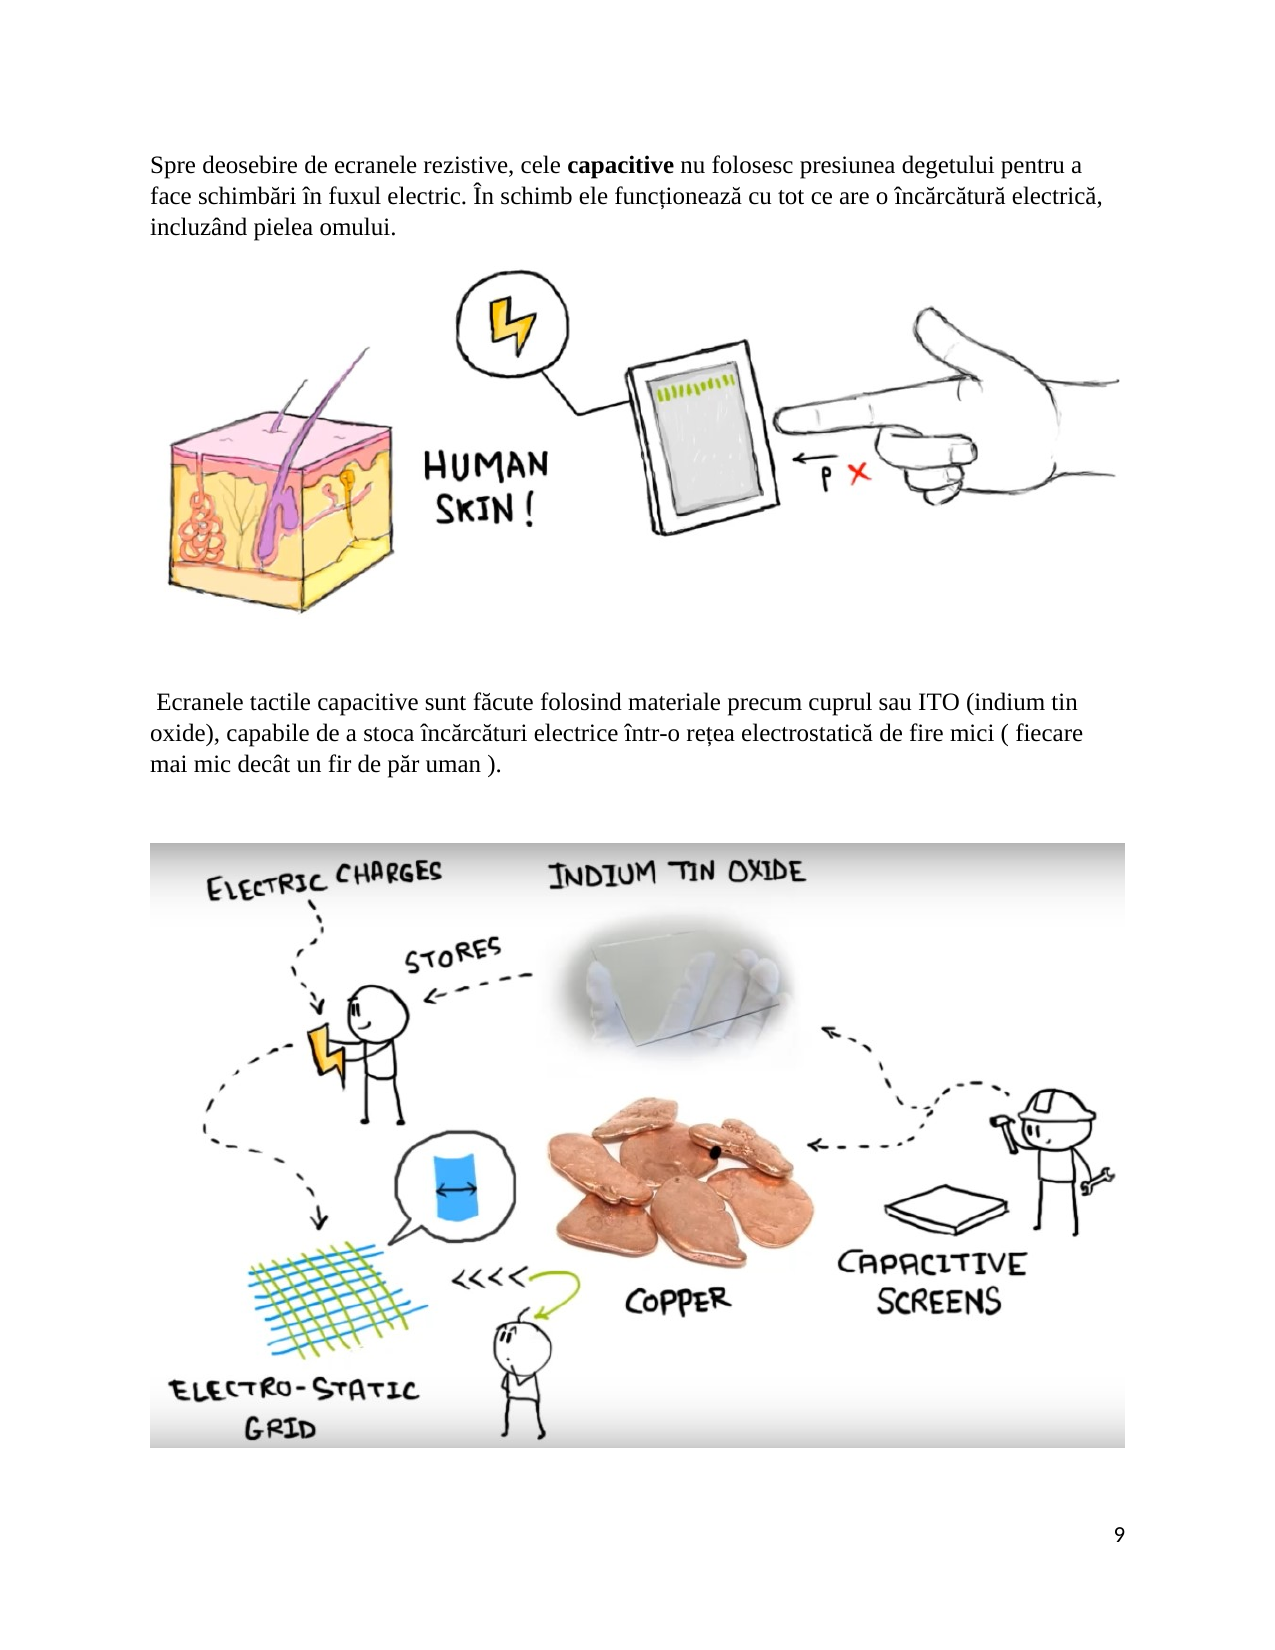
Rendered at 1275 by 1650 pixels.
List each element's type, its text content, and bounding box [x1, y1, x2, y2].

picture [150, 843, 1125, 1448]
text Ecranele tactile capacitive sunt făcute folosind materiale precum cuprul sau ITO (indium tin oxide), capabile de a stoca încărcături electrice într-o rețea electrostatică de fire mici ( fiecare mai mic decât un fir de păr uman ). [150, 687, 1125, 778]
text Spre deosebire de ecranele rezistive, cele capacitive nu folosesc presiunea degetului pentru a face schimbări în fuxul electric. În schimb ele funcționează cu tot ce are o încărcătură electrică, incluzând pielea omului. [150, 150, 1125, 241]
picture [150, 259, 1125, 619]
